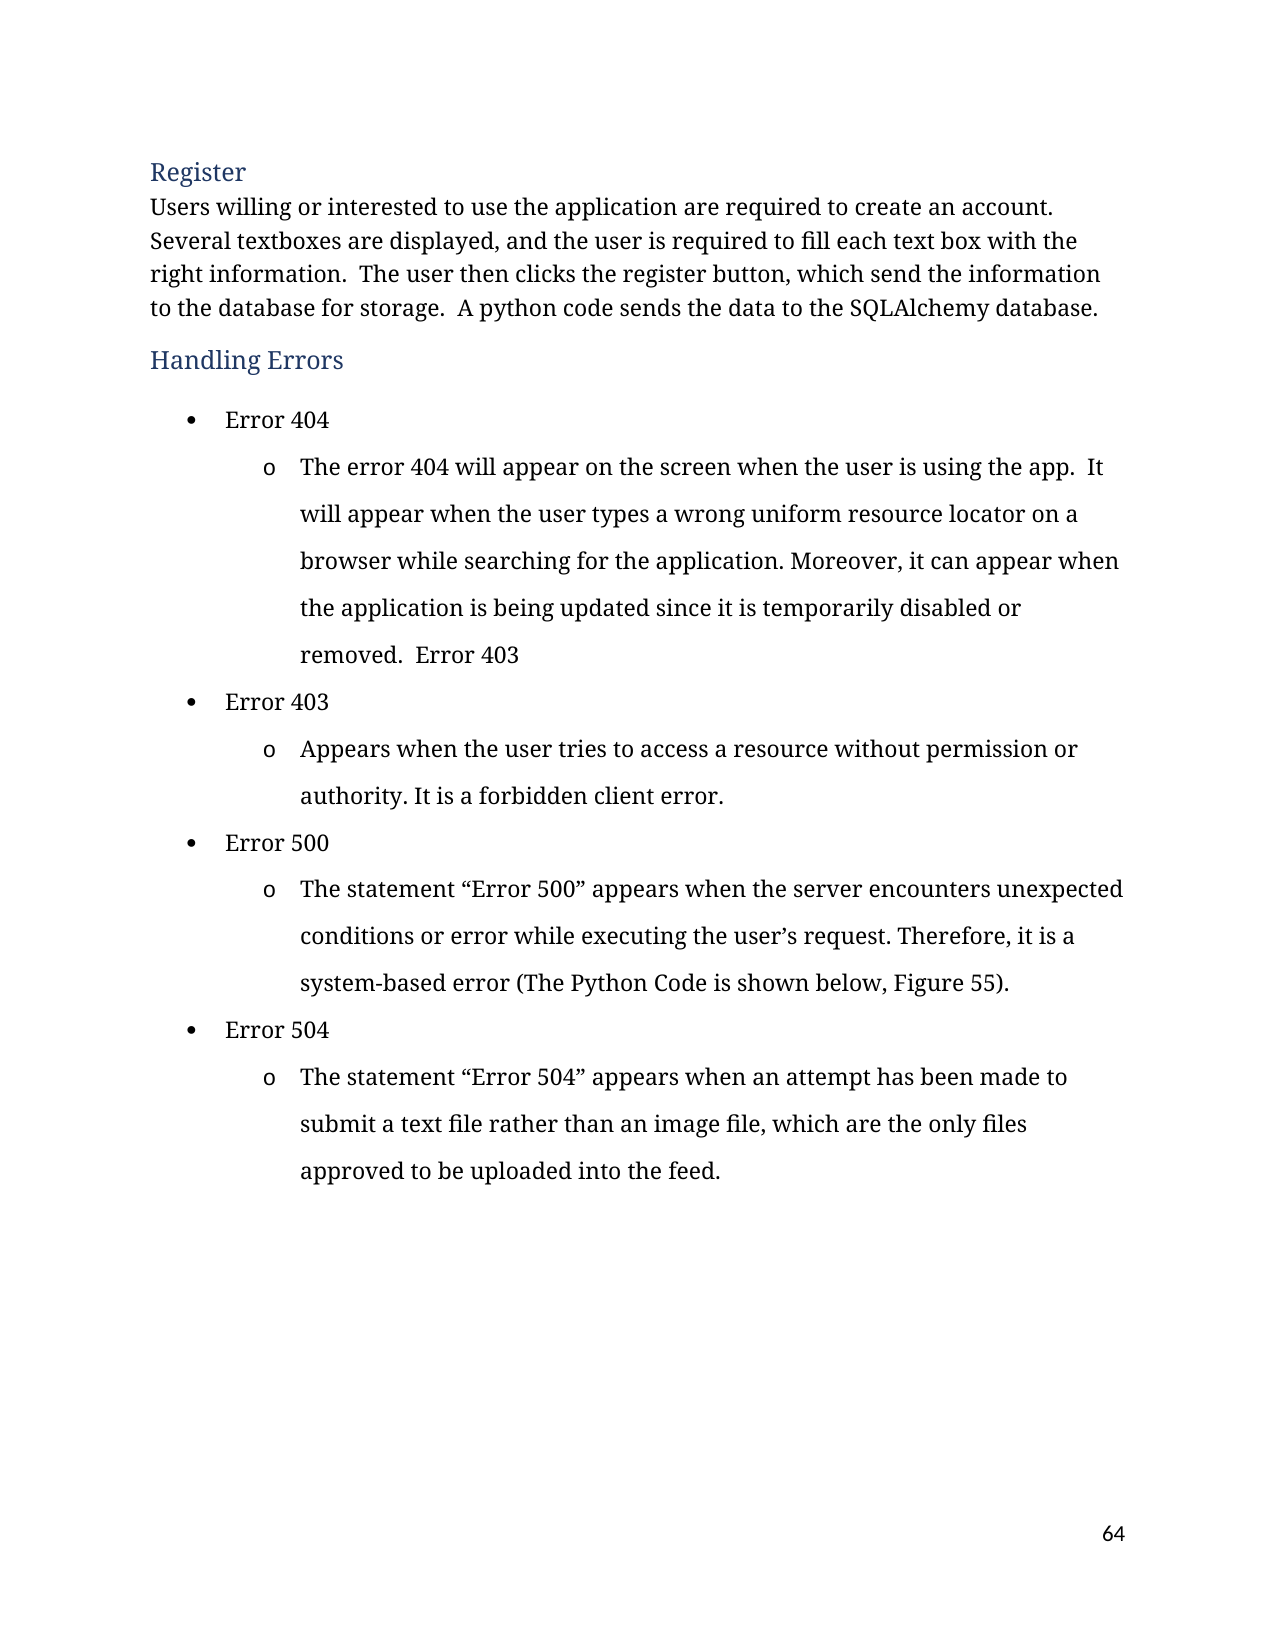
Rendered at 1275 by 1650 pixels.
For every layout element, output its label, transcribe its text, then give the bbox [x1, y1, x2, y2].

list Appears when the user tries to access a resource without permission or authority. It is a forbidden client error. [262, 733, 1125, 811]
text Users willing or interested to use the application are required to create an account. Several textboxes are displayed, and the user is required to fill each text box with the right information. The user then clicks the register button, which send the information to the database for storage. A python code sends the data to the SQLAlchemy database. [150, 191, 1125, 323]
list Error 504 [187, 1014, 1125, 1045]
list The statement “Error 500” appears when the server encounters unexpected conditions or error while executing the user’s request. Therefore, it is a system-based error (The Python Code is shown below, Figure 55). [262, 873, 1125, 998]
list Error 404 [187, 404, 1125, 436]
subtitle Register [150, 154, 1125, 188]
list The error 404 will appear on the screen when the user is using the app. It will appear when the user types a wrong uniform resource locator on a browser while searching for the application. Moreover, it can appear when the application is being updated since it is temporarily disabled or removed. Error 403 [262, 451, 1125, 670]
list Error 403 [187, 686, 1125, 717]
subtitle Handling Errors [150, 343, 1125, 377]
list The statement “Error 504” appears when an attempt has been made to submit a text file rather than an image file, which are the only files approved to be uploaded into the feed. [262, 1061, 1125, 1186]
list Error 500 [187, 826, 1125, 858]
